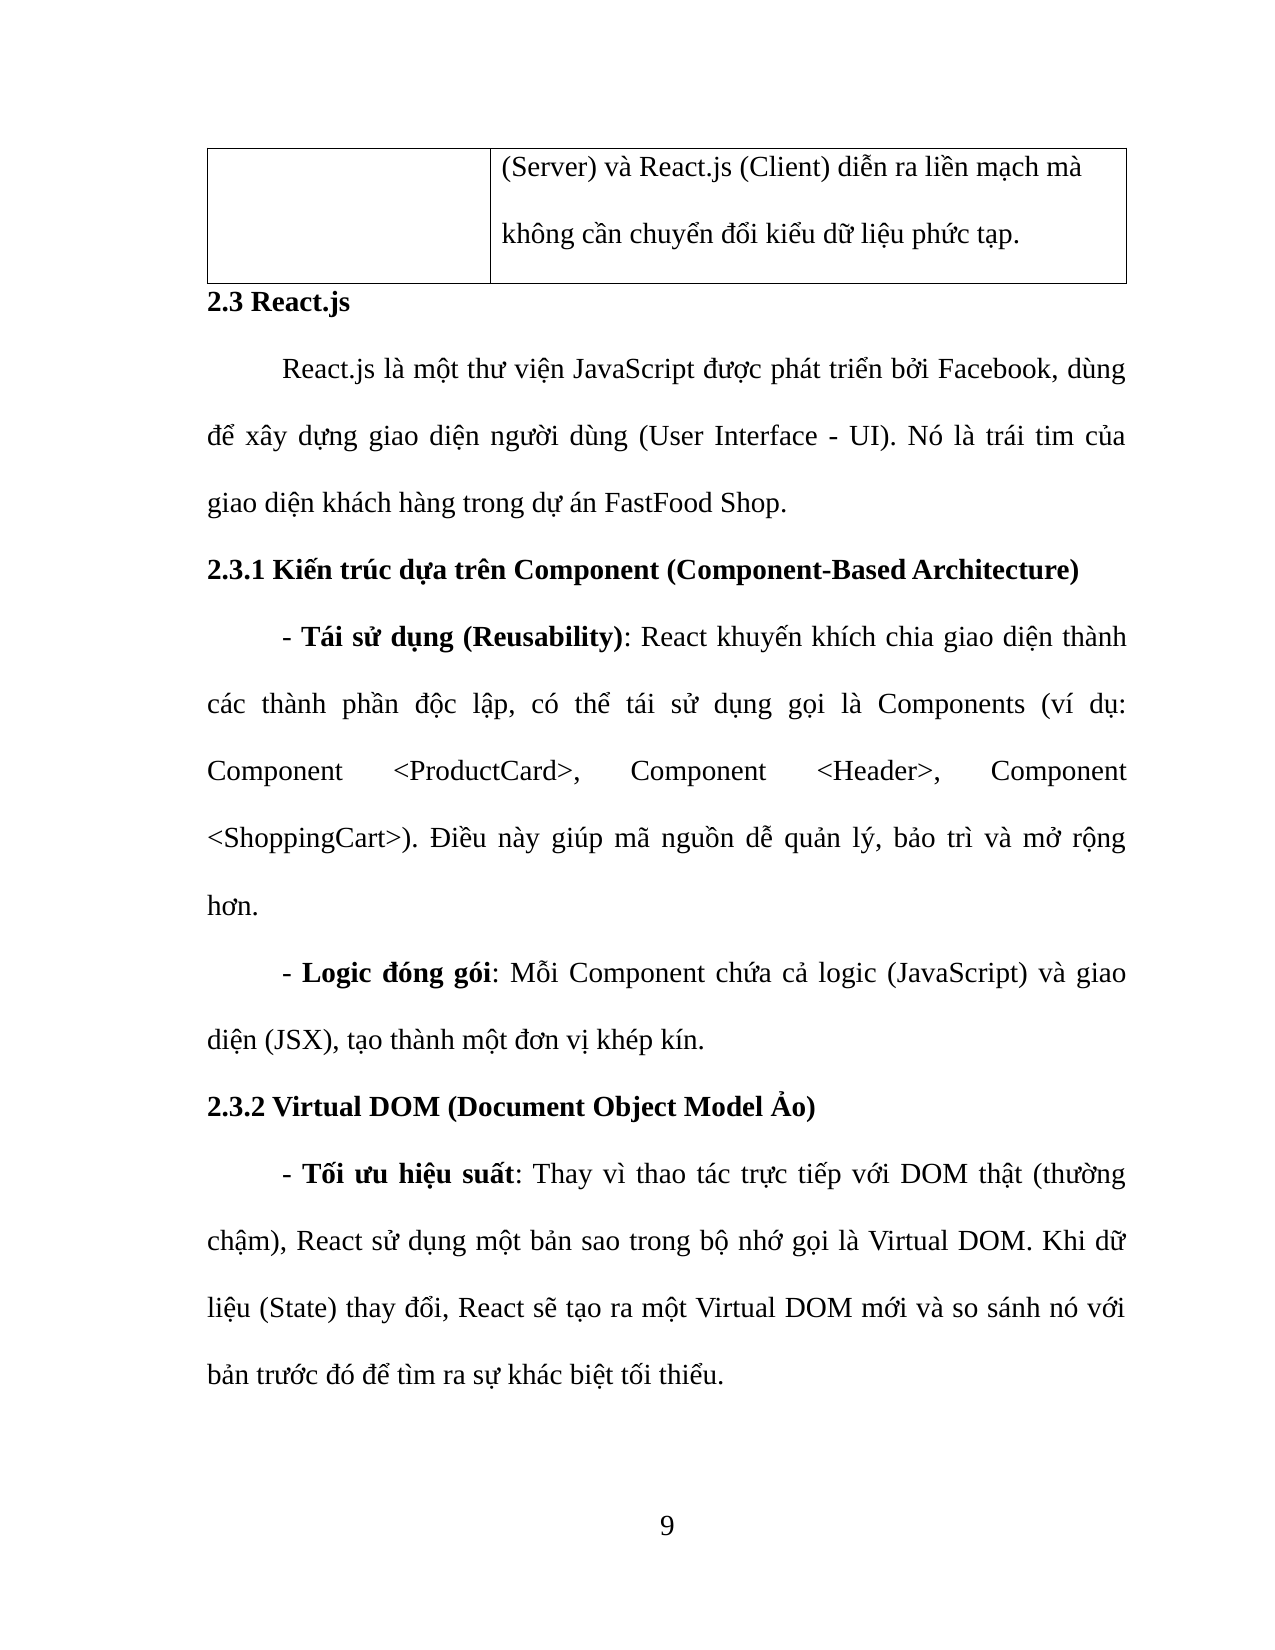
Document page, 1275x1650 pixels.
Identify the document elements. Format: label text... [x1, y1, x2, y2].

subtitle 2.3.2 Virtual DOM (Document Object Model Ảo) [207, 1089, 1127, 1122]
text React.js là một thư viện JavaScript được phát triển bởi Facebook, dùng để xây dựng giao diện người dùng (User Interface - UI). Nó là trái tim của giao diện khách hàng trong dự án FastFood Shop. [207, 351, 1127, 519]
text - Tối ưu hiệu suất: Thay vì thao tác trực tiếp với DOM thật (thường chậm), React sử dụng một bản sao trong bộ nhớ gọi là Virtual DOM. Khi dữ liệu (State) thay đổi, React sẽ tạo ra một Virtual DOM mới và so sánh nó với bản trước đó để tìm ra sự khác biệt tối thiểu. [207, 1156, 1127, 1391]
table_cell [491, 149, 1126, 283]
subtitle 2.3.1 Kiến trúc dựa trên Component (Component-Based Architecture) [207, 552, 1127, 586]
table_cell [208, 149, 490, 283]
text - Tái sử dụng (Reusability): React khuyến khích chia giao diện thành các thành phần độc lập, có thể tái sử dụng gọi là Components (ví dụ: Component <ProductCard>, Component <Header>, Component <ShoppingCart>). Điều này giúp mã nguồn dễ quản lý, bảo trì và mở rộng hơn. [207, 619, 1127, 921]
subtitle 2.3 React.js [207, 284, 1127, 317]
text - Logic đóng gói: Mỗi Component chứa cả logic (JavaScript) và giao diện (JSX), tạo thành một đơn vị khép kín. [207, 955, 1127, 1055]
